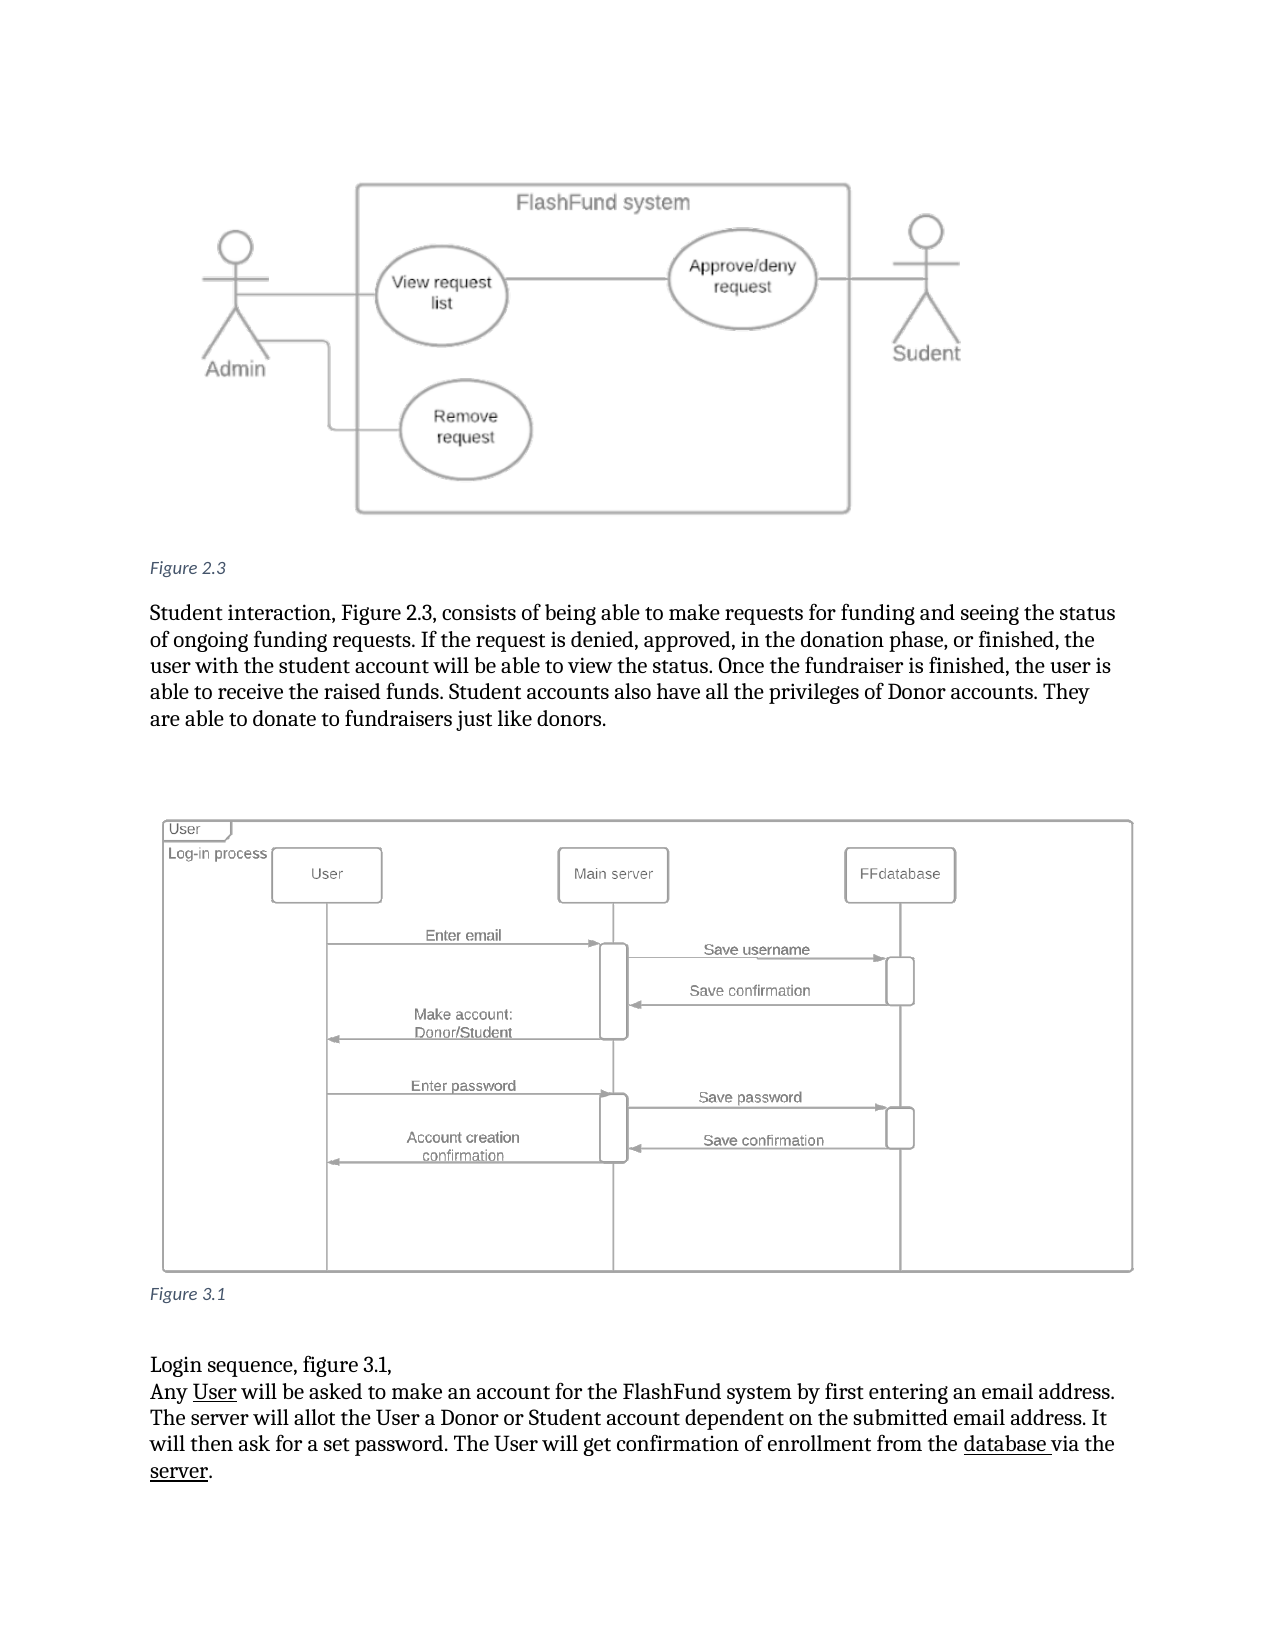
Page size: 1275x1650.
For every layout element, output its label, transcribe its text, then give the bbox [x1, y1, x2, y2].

text Login sequence, figure 3.1, [150, 1352, 1125, 1378]
text Student interaction, Figure 2.3, consists of being able to make requests for funding and seeing the status of ongoing funding requests. If the request is denied, approved, in the donation phase, or finished, the user with the student account will be able to view the status. Once the fundraiser is finished, the user is able to receive the raised funds. Student accounts also have all the privileges of Donor accounts. They are able to donate to fundraisers just like donors. [150, 600, 1125, 732]
picture [150, 813, 1135, 1283]
text Figure 3.1 [150, 1283, 1125, 1305]
text Any User will be asked to make an account for the FlashFund system by first entering an email address. The server will allot the User a Donor or Student account dependent on the submitted email address. It will then ask for a set password. The User will get confirmation of enrollment from the database via the server. [150, 1378, 1125, 1484]
picture [150, 150, 1006, 557]
text Figure 2.3 [150, 556, 1125, 579]
